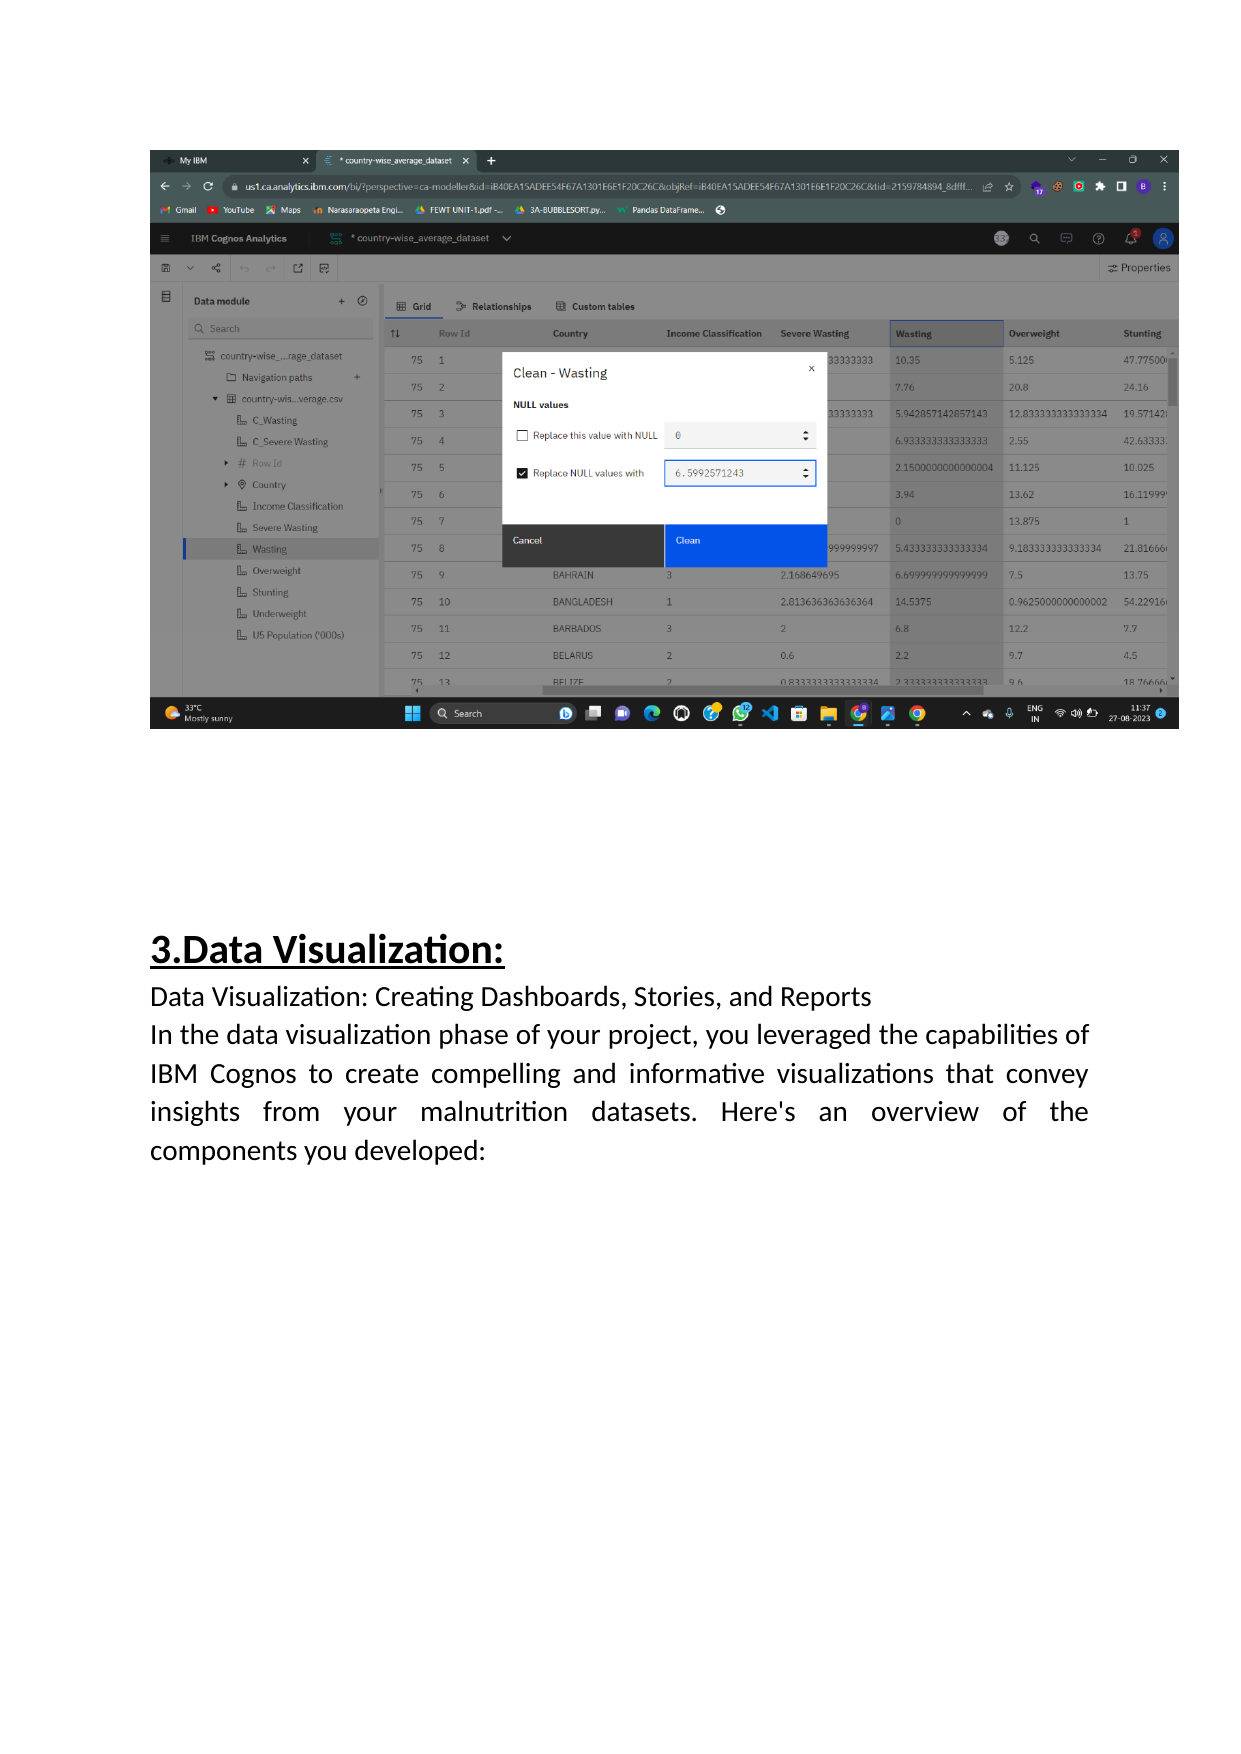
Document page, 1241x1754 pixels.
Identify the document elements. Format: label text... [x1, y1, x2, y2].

text 3.Data Visualization: [150, 923, 1090, 974]
text In the data visualization phase of your project, you leveraged the capabilities of IBM Cognos to create compelling and informative visualizations that convey insights from your malnutrition datasets. Here's an overview of the components you developed: [150, 1016, 1090, 1167]
picture [150, 150, 1179, 729]
text Data Visualization: Creating Dashboards, Stories, and Reports [150, 978, 1090, 1014]
